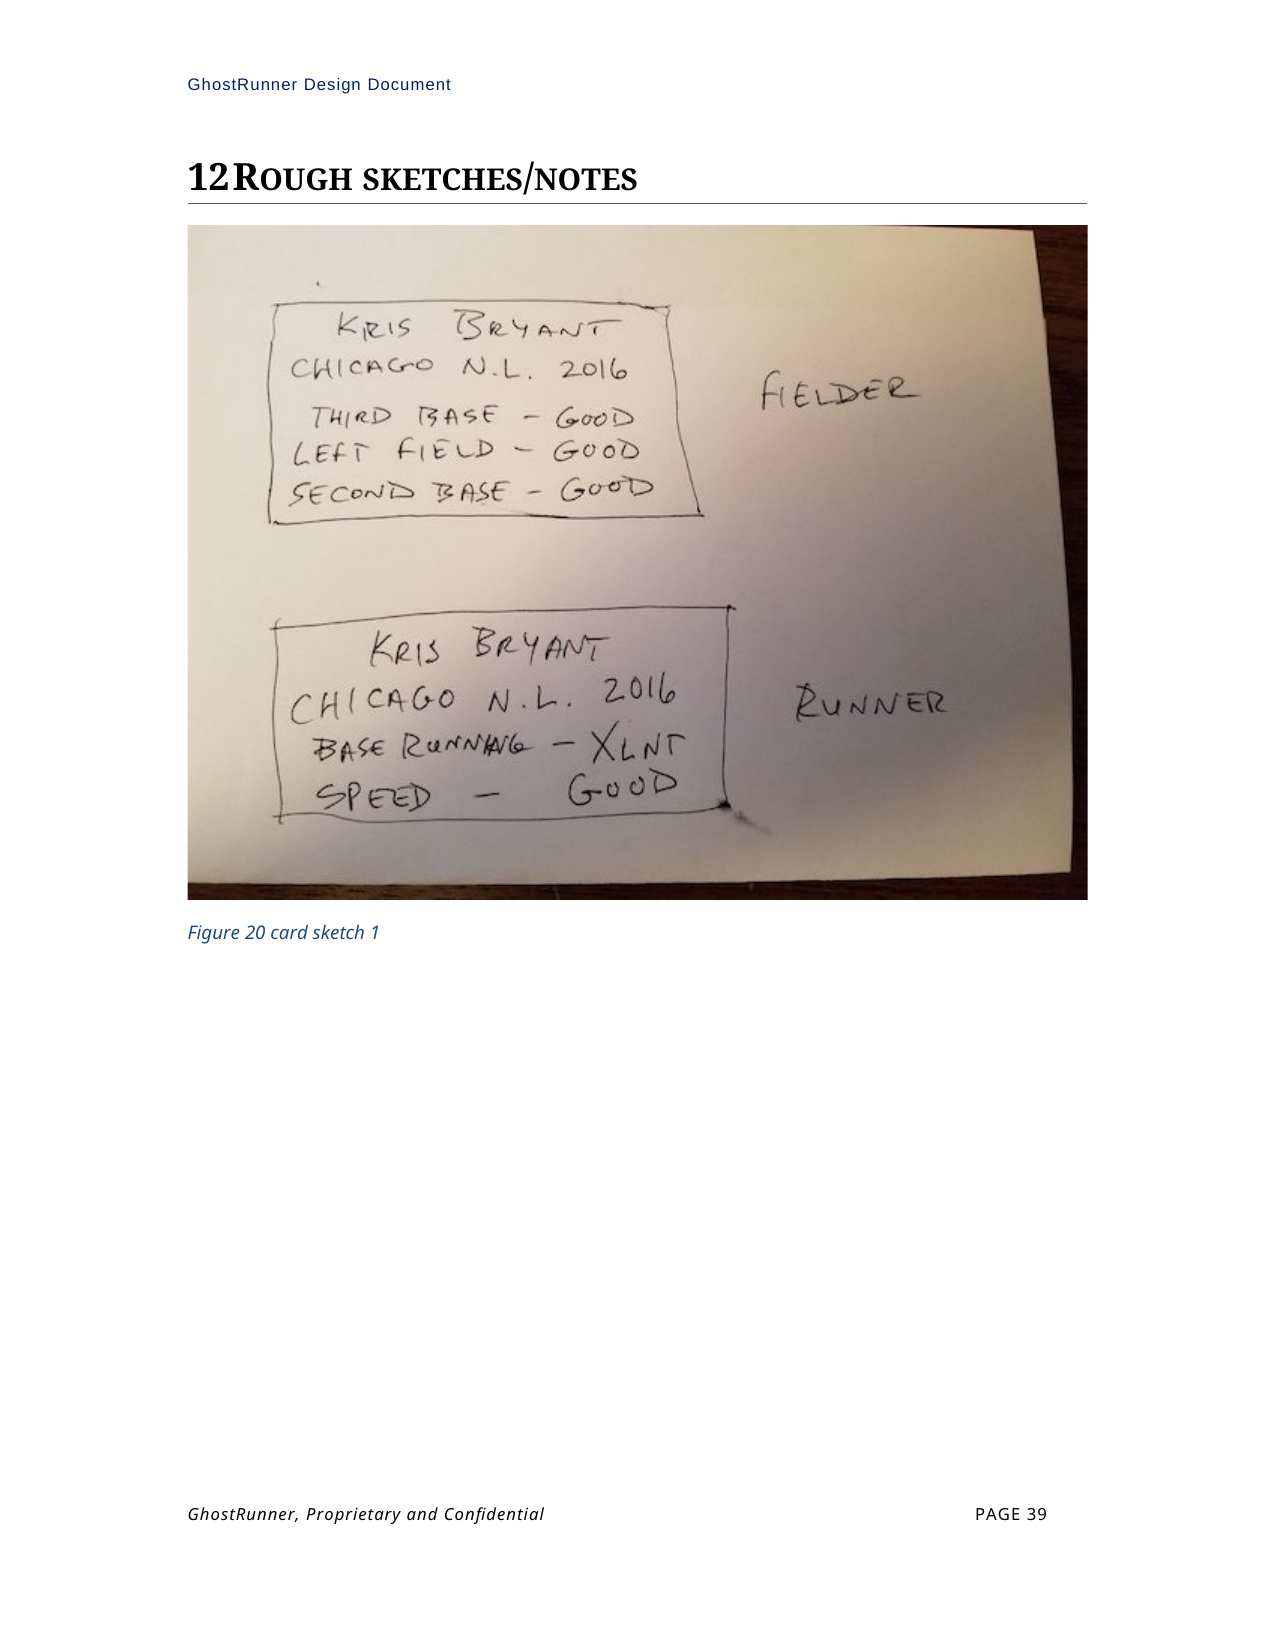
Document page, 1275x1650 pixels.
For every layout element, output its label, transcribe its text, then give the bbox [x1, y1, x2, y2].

subtitle Rough sketches/notes [187, 150, 1087, 204]
picture [187, 225, 1088, 900]
